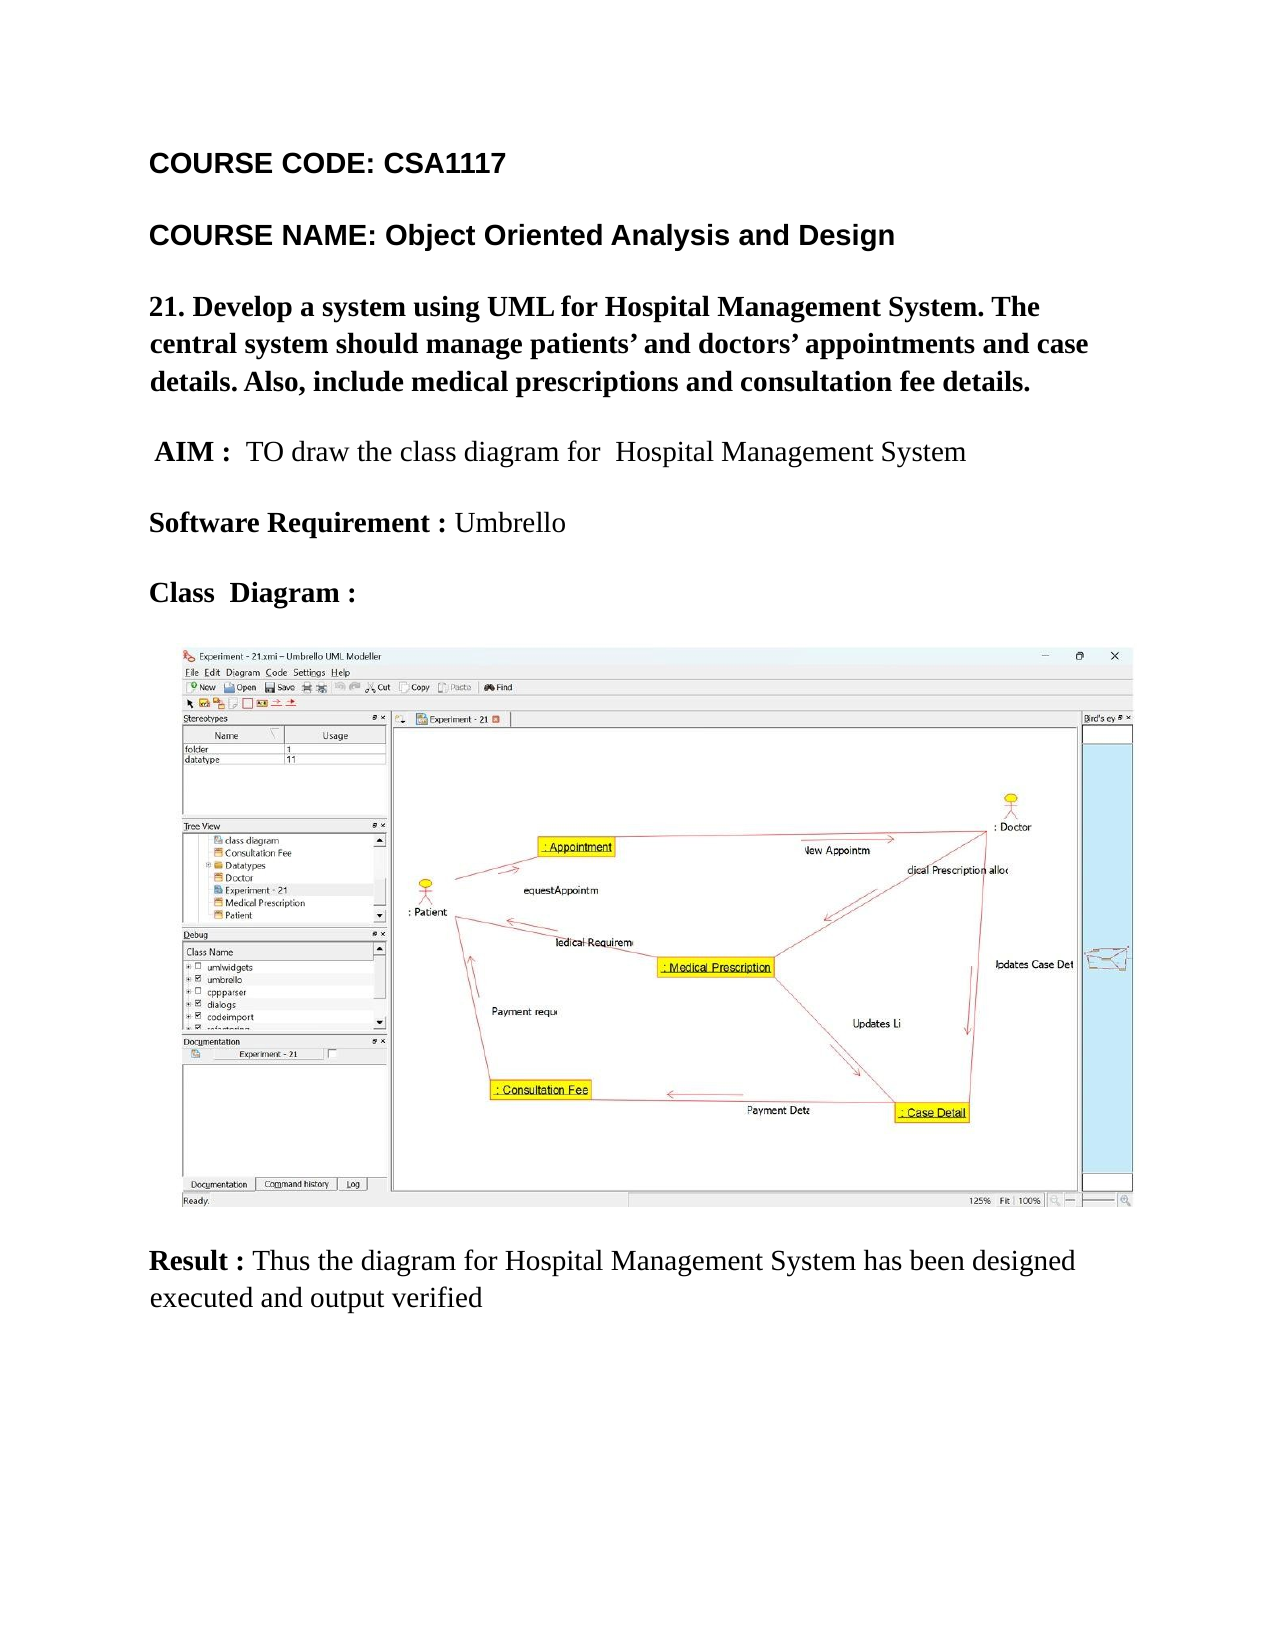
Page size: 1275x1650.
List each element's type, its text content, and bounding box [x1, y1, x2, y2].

text Result : Thus the diagram for Hospital Management System has been designed executed and output verified [148, 1243, 1128, 1314]
text COURSE NAME: Object Oriented Analysis and Design [148, 218, 1138, 251]
text AIM : TO draw the class diagram for Hospital Management System [148, 434, 1128, 468]
text COURSE CODE: CSA1117 [148, 146, 1138, 180]
picture [163, 643, 1139, 1207]
text Software Requirement : Umbrello [148, 505, 1112, 538]
text 21. Develop a system using UML for Hospital Management System. The central system should manage patients’ and doctors’ appointments and case details. Also, include medical prescriptions and consultation fee details. [148, 289, 1112, 397]
text Class Diagram : [148, 575, 1112, 609]
